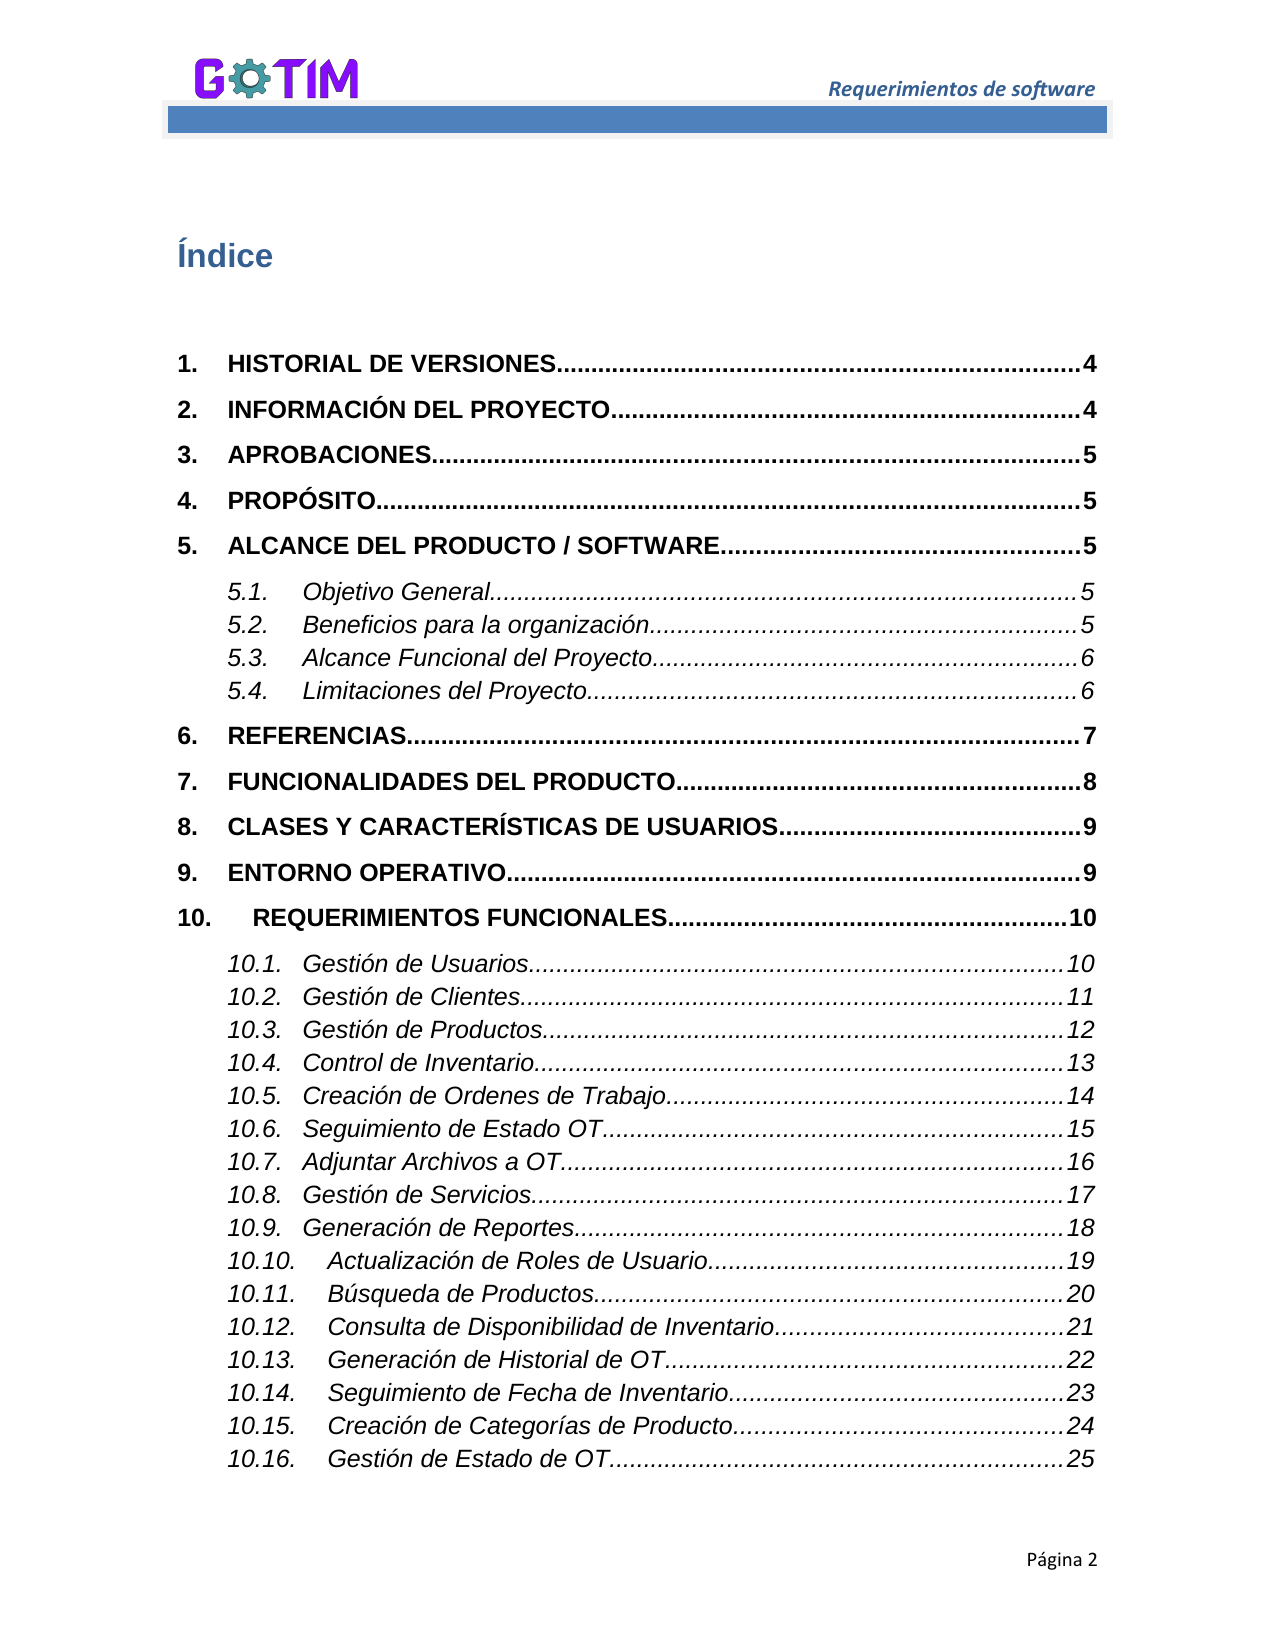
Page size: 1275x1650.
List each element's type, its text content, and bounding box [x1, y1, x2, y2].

text 5.2. Beneficios para la organización 5 [227, 610, 1098, 638]
text 10.12. Consulta de Disponibilidad de Inventario 21 [227, 1312, 1098, 1341]
text 5.4. Limitaciones del Proyecto 6 [227, 676, 1098, 704]
text 10.11. Búsqueda de Productos 20 [227, 1279, 1098, 1308]
text 10.10. Actualización de Roles de Usuario 19 [227, 1246, 1098, 1275]
text 10.8. Gestión de Servicios 17 [227, 1180, 1098, 1209]
text 7. Funcionalidades del producto 8 [177, 767, 1098, 796]
text 4. Propósito 5 [177, 486, 1098, 514]
text 5. Alcance del producto / Software 5 [177, 531, 1098, 560]
text 10.16. Gestión de Estado de OT 25 [227, 1444, 1098, 1473]
text 10.14. Seguimiento de Fecha de Inventario 23 [227, 1378, 1098, 1407]
text 5.1. Objetivo General 5 [227, 577, 1098, 605]
text 10.6. Seguimiento de Estado OT 15 [227, 1114, 1098, 1143]
text 10.5. Creación de Ordenes de Trabajo 14 [227, 1081, 1098, 1110]
text 10.15. Creación de Categorías de Producto 24 [227, 1411, 1098, 1440]
text 10. Requerimientos funcionales 10 [177, 903, 1098, 932]
text 1. Historial de Versiones 4 [177, 349, 1098, 378]
text 10.2. Gestión de Clientes 11 [227, 982, 1098, 1011]
text 10.9. Generación de Reportes 18 [227, 1213, 1098, 1242]
text 2. Información del Proyecto 4 [177, 394, 1098, 423]
text 10.7. Adjuntar Archivos a OT 16 [227, 1147, 1098, 1176]
subtitle Índice [177, 236, 1098, 274]
text 6. Referencias 7 [177, 721, 1098, 750]
text 3. Aprobaciones 5 [177, 440, 1098, 469]
text 10.1. Gestión de Usuarios 10 [227, 949, 1098, 978]
picture [191, 22, 360, 142]
text 8. Clases y características de usuarios 9 [177, 812, 1098, 841]
text 10.4. Control de Inventario 13 [227, 1048, 1098, 1077]
text 10.13. Generación de Historial de OT 22 [227, 1345, 1098, 1374]
text 5.3. Alcance Funcional del Proyecto 6 [227, 643, 1098, 671]
text 9. Entorno operativo 9 [177, 858, 1098, 887]
text 10.3. Gestión de Productos 12 [227, 1015, 1098, 1044]
